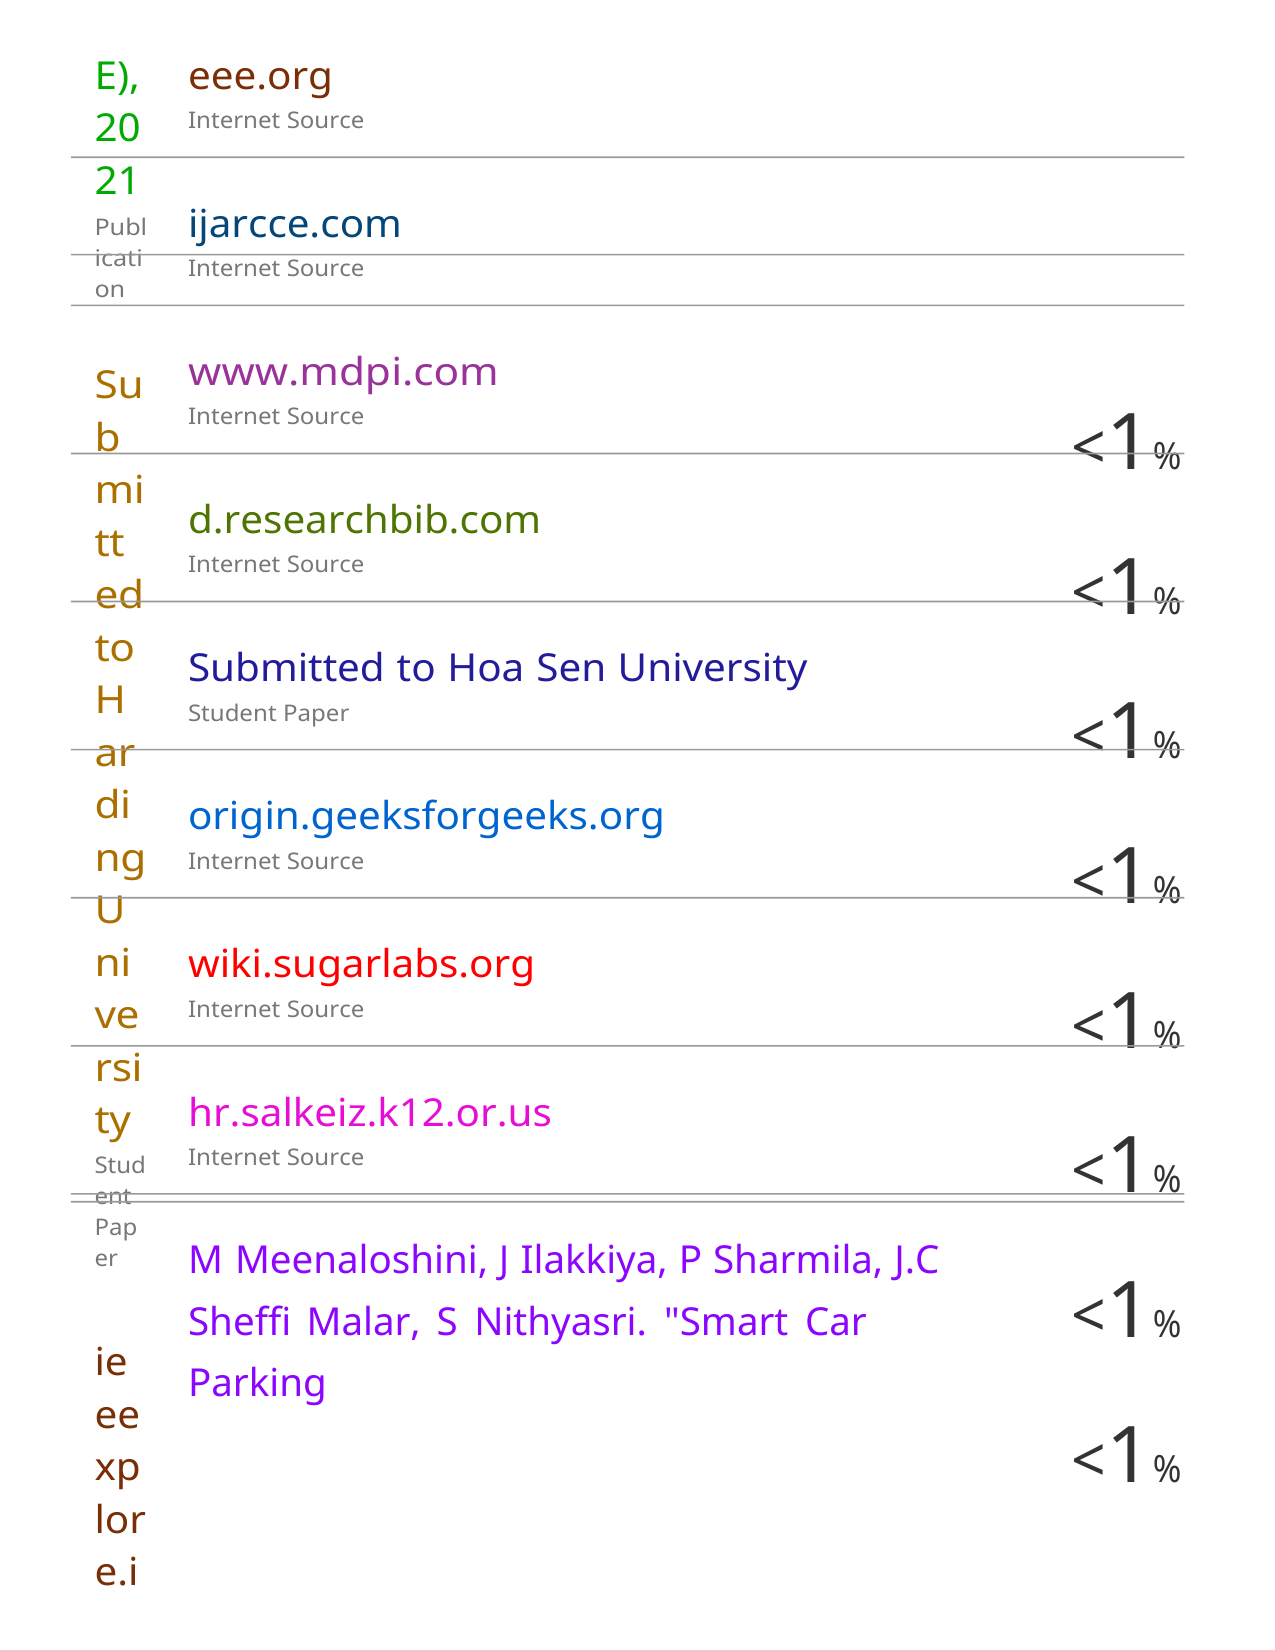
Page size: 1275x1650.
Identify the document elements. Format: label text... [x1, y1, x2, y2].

text <1% [1072, 1109, 1196, 1216]
text Student Paper [94, 1203, 147, 1273]
text Submitted to Harding University [94, 455, 147, 600]
text Student Paper [94, 1148, 147, 1193]
text www.mdpi.com [188, 344, 994, 397]
text <1% [1072, 820, 1196, 926]
text Submitted to Harding University [94, 357, 147, 452]
text ieeexplore.ieee.org [188, 48, 994, 100]
text <1% [1072, 531, 1196, 637]
text hr.salkeiz.k12.or.us [188, 1085, 994, 1137]
text Submitted to Hoa Sen University [188, 640, 994, 693]
text Internet Source [188, 400, 994, 432]
text Internet Source [188, 844, 994, 876]
text Student Paper [188, 696, 994, 728]
text <1% [1072, 386, 1196, 492]
text Submitted to Harding University [94, 1047, 147, 1145]
text <1% [1072, 964, 1196, 1071]
text <1% [1072, 1254, 1196, 1361]
text d.researchbib.com [188, 492, 994, 545]
text Submitted to Harding University [94, 603, 147, 748]
text Internet Source [188, 1141, 994, 1172]
text M Meenaloshini, J Ilakkiya, P Sharmila, J.C Sheﬃ Malar, S Nithyasri. "Smart Car Parking [188, 1233, 994, 1408]
text Internet Source [188, 548, 994, 579]
text <1% [1072, 1399, 1196, 1505]
text Internet Source [188, 993, 994, 1024]
text Publication [94, 211, 147, 253]
text ijarcce.com [188, 196, 994, 248]
text ieeexplore.ieee.org [94, 1334, 147, 1597]
text Submitted to Harding University [94, 899, 147, 1045]
text Internet Source [188, 104, 994, 135]
text Submitted to Harding University [94, 751, 147, 896]
text wiki.sugarlabs.org [188, 937, 994, 989]
text Internet Source [188, 256, 994, 283]
text <1% [1072, 675, 1196, 782]
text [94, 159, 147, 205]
text Publication [94, 256, 147, 304]
text origin.geeksforgeeks.org [188, 788, 994, 841]
